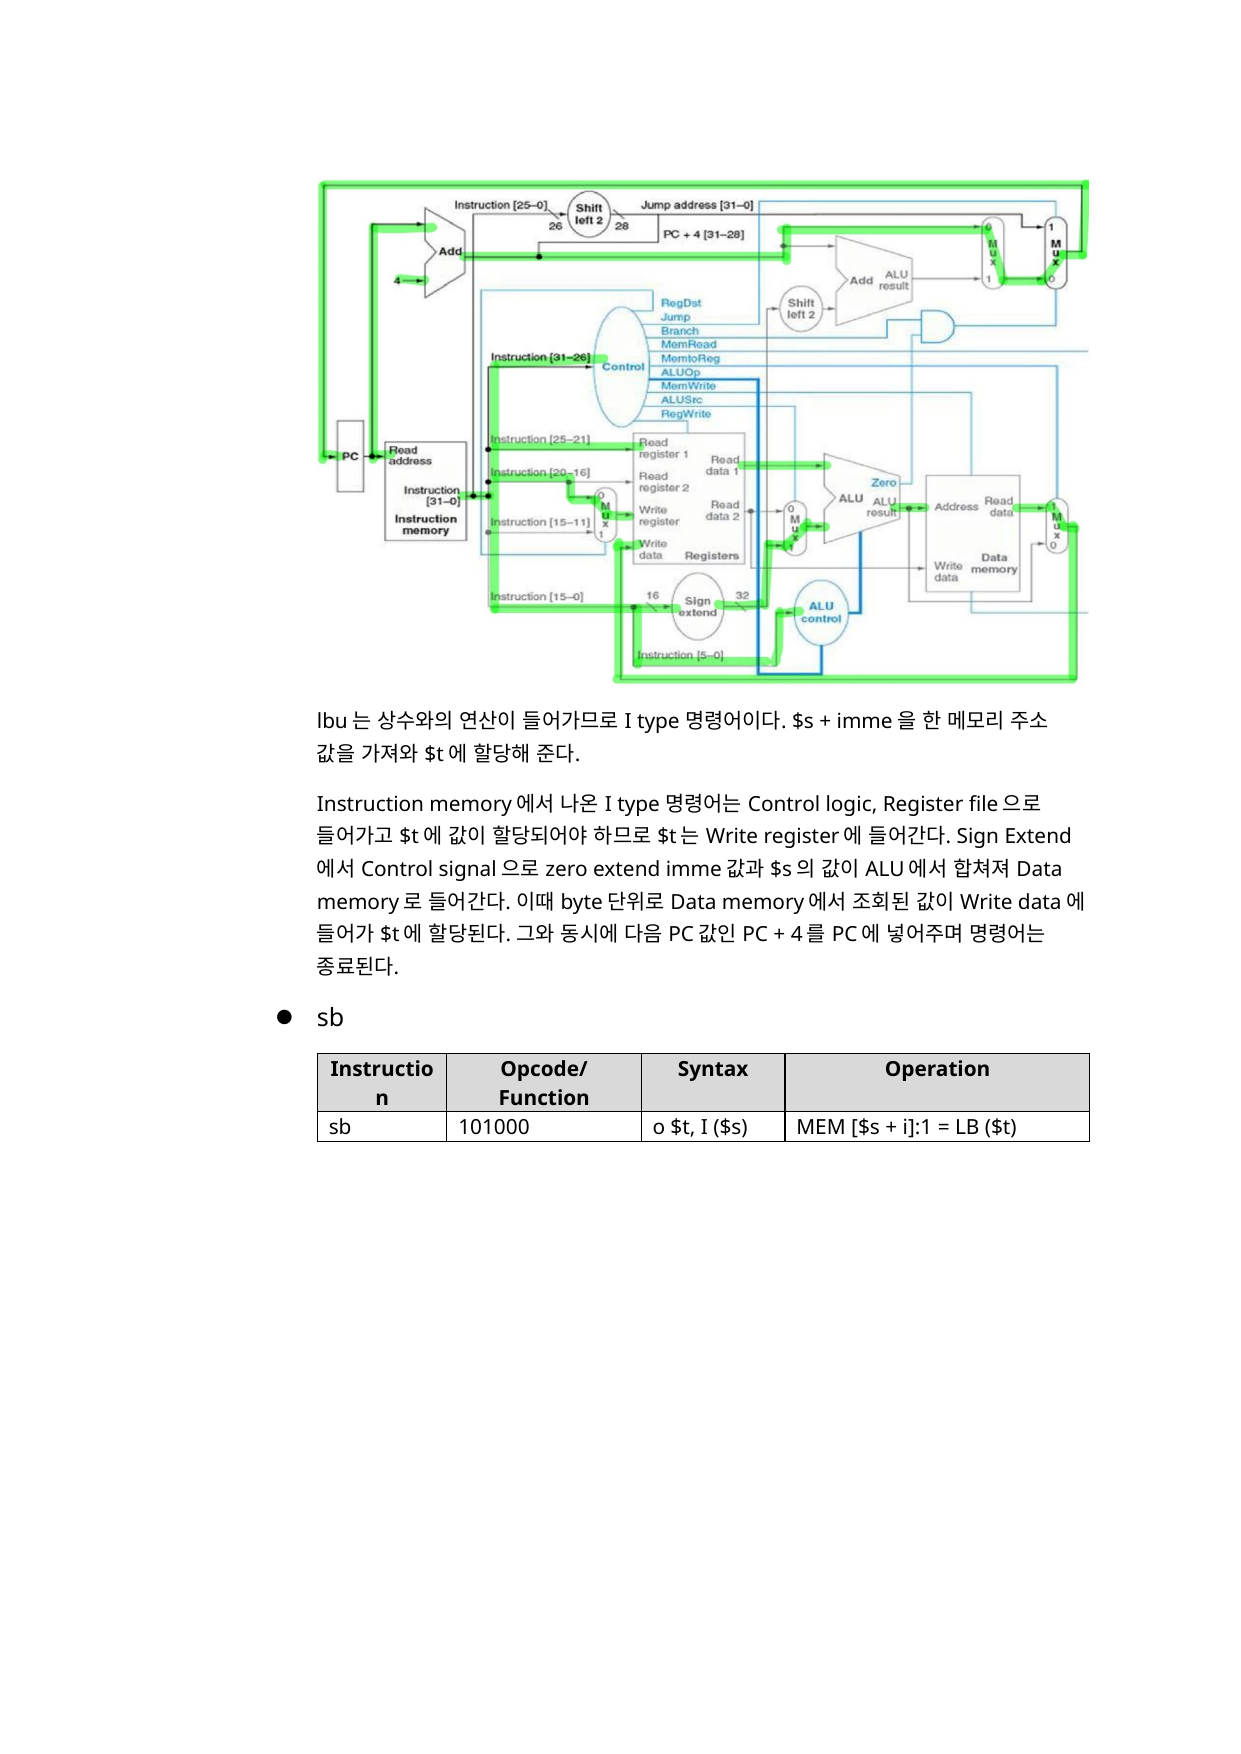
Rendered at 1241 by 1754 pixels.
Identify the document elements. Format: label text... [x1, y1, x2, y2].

list Instruction memory에서 나온 I type 명령어는 Control logic, Register file으로 들어가고 $t에 값이 할당되어야 하므로 $t는 Write register에 들어간다. Sign Extend에서 Control signal으로 zero extend imme값과 $s의 값이 ALU에서 합쳐져 Data memory로 들어간다. 이때 byte단위로 Data memory에서 조회된 값이 Write data에 들어가 $t에 할당된다. 그와 동시에 다음 PC값인 PC + 4를 PC에 넣어주며 명령어는 종료된다. [317, 787, 1090, 981]
table_header Instruction [318, 1054, 446, 1111]
list lbu는 상수와의 연산이 들어가므로 I type 명령어이다. $s + imme을 한 메모리 주소 값을 가져와 $t에 할당해 준다. [317, 705, 1090, 768]
table_header Operation [786, 1054, 1089, 1111]
table_header Opcode/Function [447, 1054, 641, 1111]
table_header Syntax [642, 1054, 784, 1111]
list sb [275, 1000, 1090, 1034]
table_cell o $t, I ($s) [642, 1112, 784, 1141]
table_cell 101000 [447, 1112, 641, 1141]
picture [316, 177, 1089, 686]
table_cell MEM [$s + i]:1 = LB ($t) [786, 1112, 1089, 1141]
table_cell sb [318, 1112, 446, 1141]
